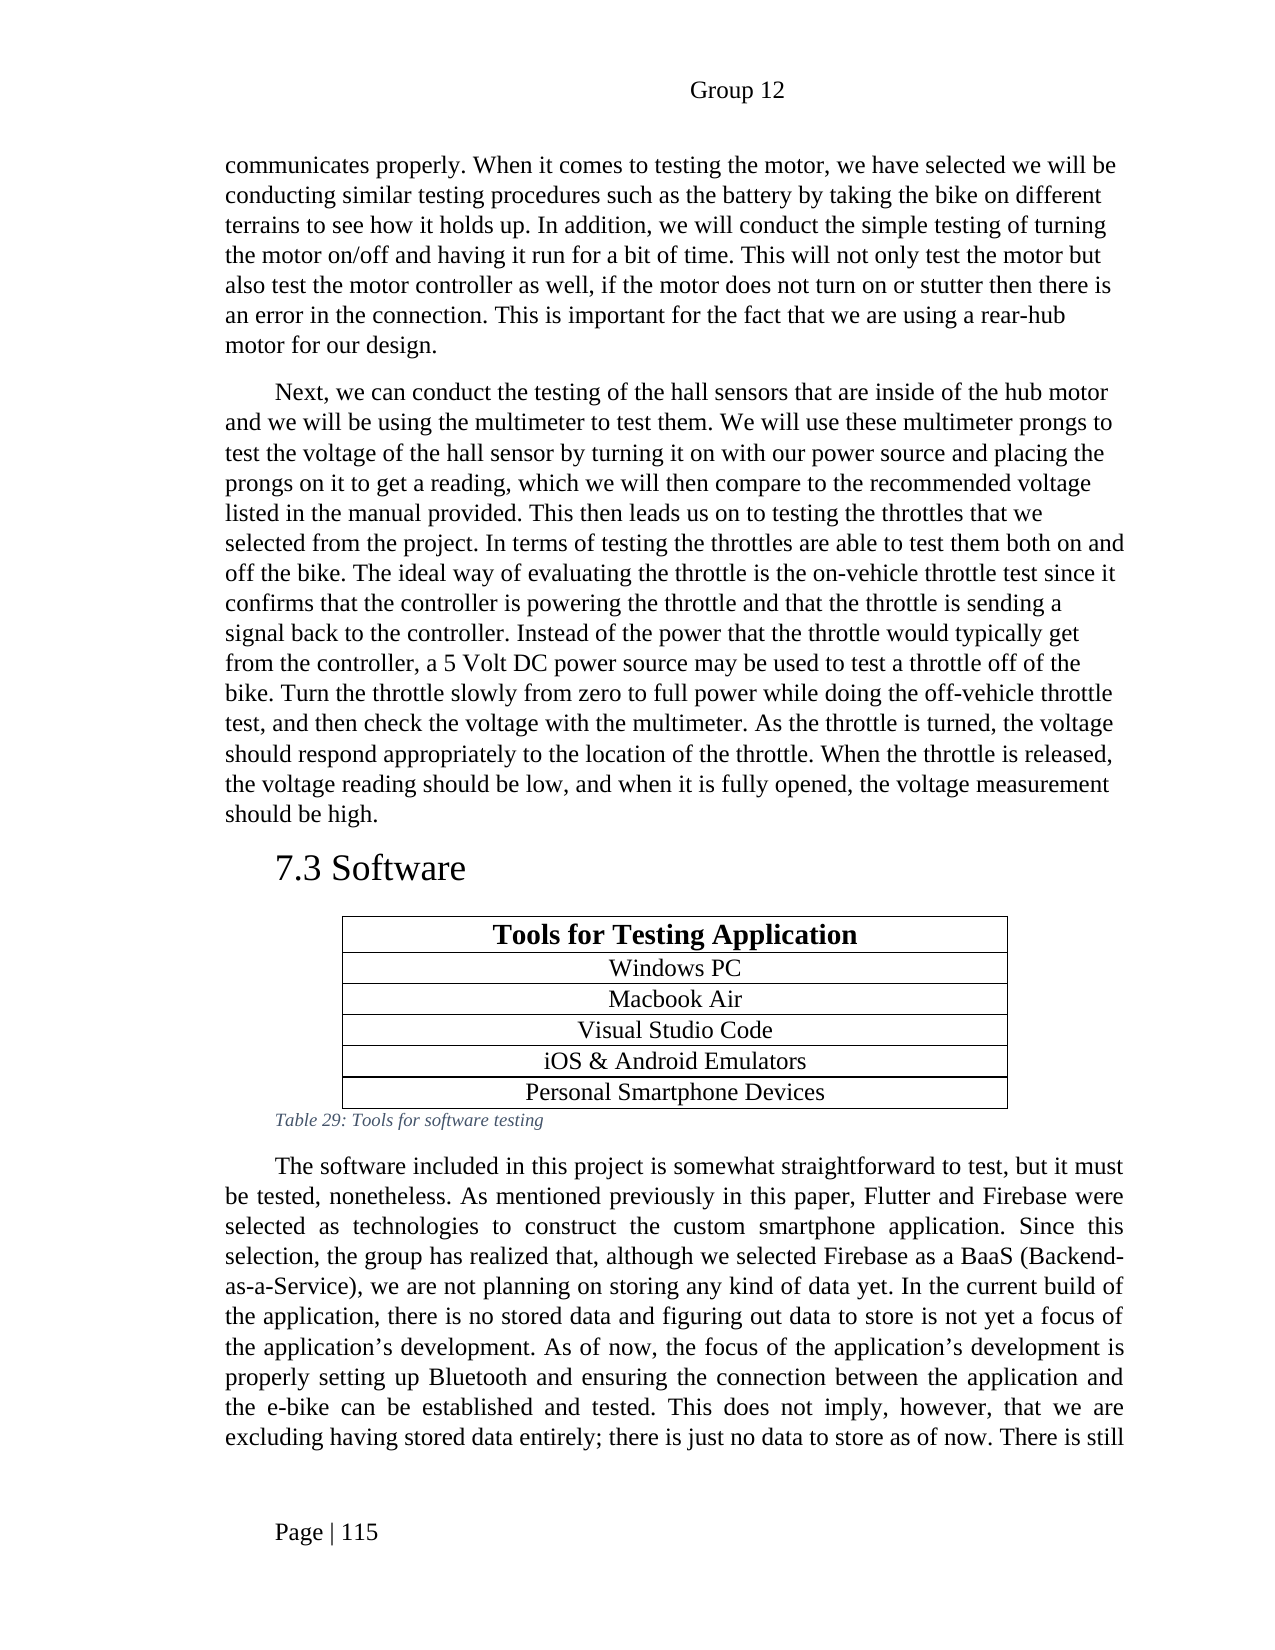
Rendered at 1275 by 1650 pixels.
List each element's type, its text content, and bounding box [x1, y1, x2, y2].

text Next, we can conduct the testing of the hall sensors that are inside of the hub motor and we will be using the multimeter to test them. We will use these multimeter prongs to test the voltage of the hall sensor by turning it on with our power source and placing the prongs on it to get a reading, which we will then compare to the recommended voltage listed in the manual provided. This then leads us on to testing the throttles that we selected from the project. In terms of testing the throttles are able to test them both on and off the bike. The ideal way of evaluating the throttle is the on-vehicle throttle test since it confirms that the controller is powering the throttle and that the throttle is sending a signal back to the controller. Instead of the power that the throttle would typically get from the controller, a 5 Volt DC power source may be used to test a throttle off of the bike. Turn the throttle slowly from zero to full power while doing the off-vehicle throttle test, and then check the voltage with the multimeter. As the throttle is turned, the voltage should respond appropriately to the location of the throttle. When the throttle is released, the voltage reading should be low, and when it is fully opened, the voltage measurement should be high. [225, 377, 1125, 828]
table_cell iOS & Android Emulators [343, 1046, 1007, 1076]
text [225, 150, 1125, 359]
table_header Tools for Testing Application [343, 917, 1007, 952]
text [225, 1151, 1125, 1451]
subtitle 7.3 Software [225, 846, 1125, 889]
table_cell Personal Smartphone Devices [343, 1078, 1007, 1107]
table_cell Macbook Air [343, 984, 1007, 1014]
table_cell Windows PC [343, 953, 1007, 983]
table_cell Visual Studio Code [343, 1015, 1007, 1045]
